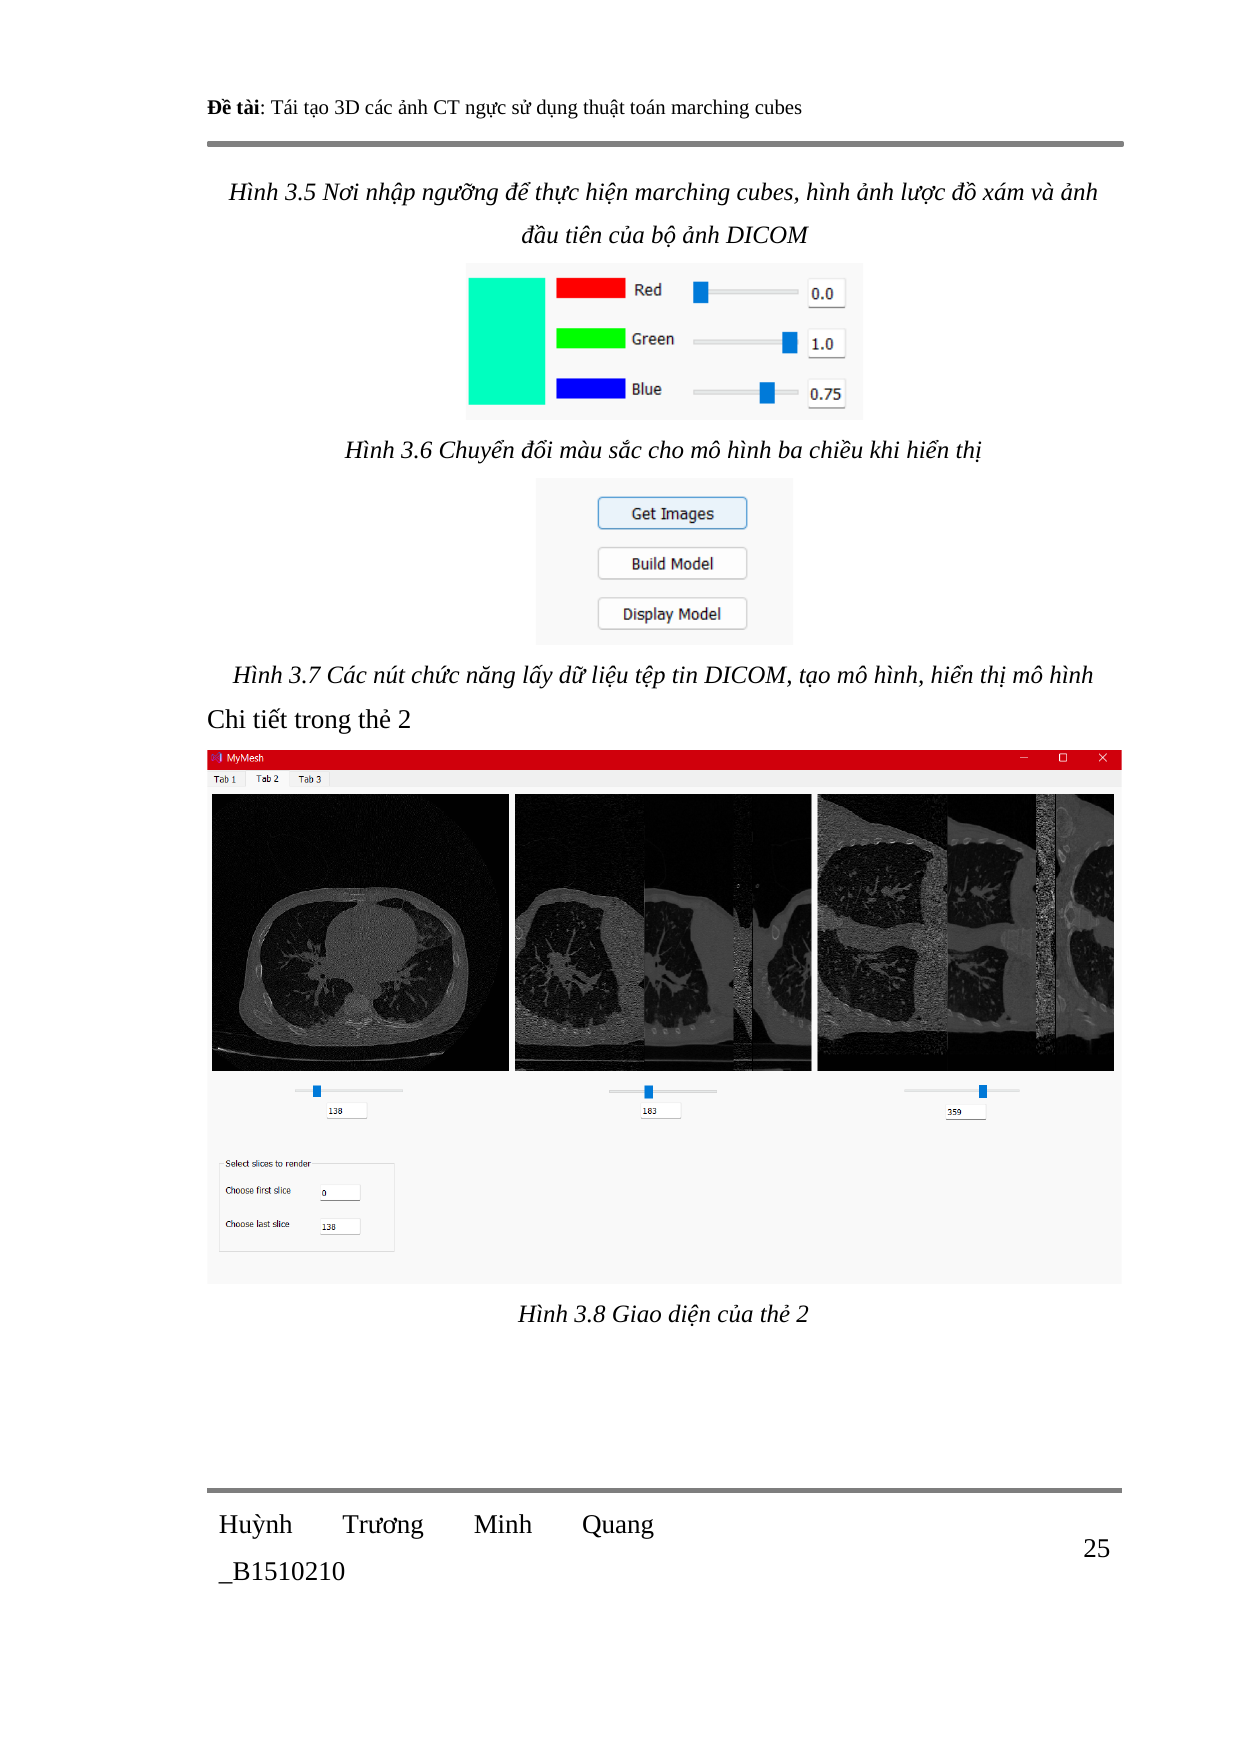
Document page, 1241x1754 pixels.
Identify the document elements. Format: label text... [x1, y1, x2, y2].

text Hình 3.5 Nơi nhập ngưỡng để thực hiện marching cubes, hình ảnh lược đồ xám và ảnh đầu tiên của bộ ảnh DICOM [207, 177, 1122, 249]
picture [207, 750, 1122, 1284]
text Hình 3.6 Chuyển đổi màu sắc cho mô hình ba chiều khi hiển thị [207, 435, 1122, 464]
picture [535, 478, 794, 645]
text Hình 3.8 Giao diện của thẻ 2 [207, 1299, 1122, 1328]
text Chi tiết trong thẻ 2 [207, 703, 1122, 734]
picture [465, 263, 864, 420]
text Hình 3.7 Các nút chức năng lấy dữ liệu tệp tin DICOM, tạo mô hình, hiển thị mô hình [207, 660, 1122, 689]
